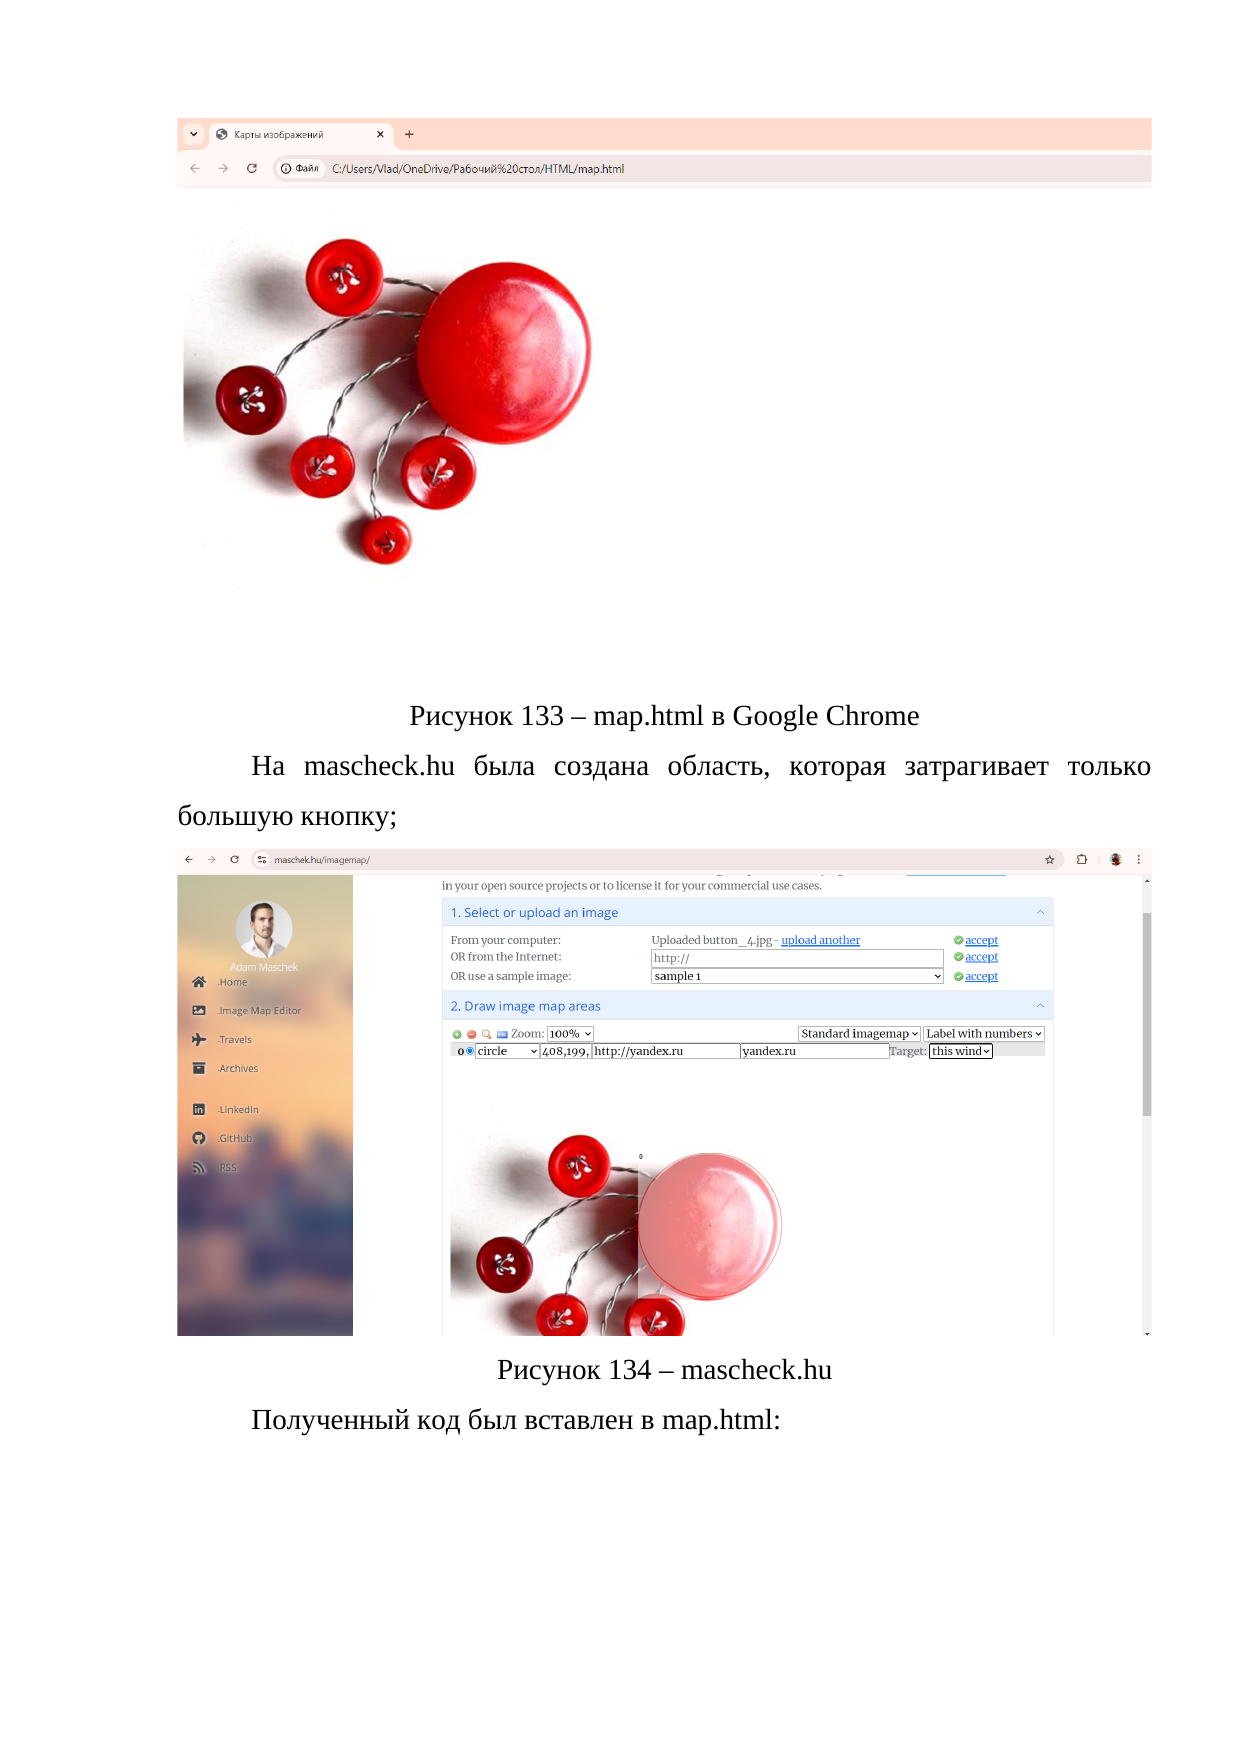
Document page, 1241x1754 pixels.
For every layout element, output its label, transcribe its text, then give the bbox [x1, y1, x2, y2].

text Полученный код был вставлен в map.html: [177, 1402, 1152, 1436]
picture [177, 118, 1152, 681]
text Рисунок 134 – mascheck.hu [177, 1352, 1152, 1386]
picture [177, 848, 1152, 1336]
text Рисунок 133 – map.html в Google Chrome [177, 698, 1152, 731]
text На mascheck.hu была создана область, которая затрагивает только большую кнопку; [177, 748, 1152, 832]
